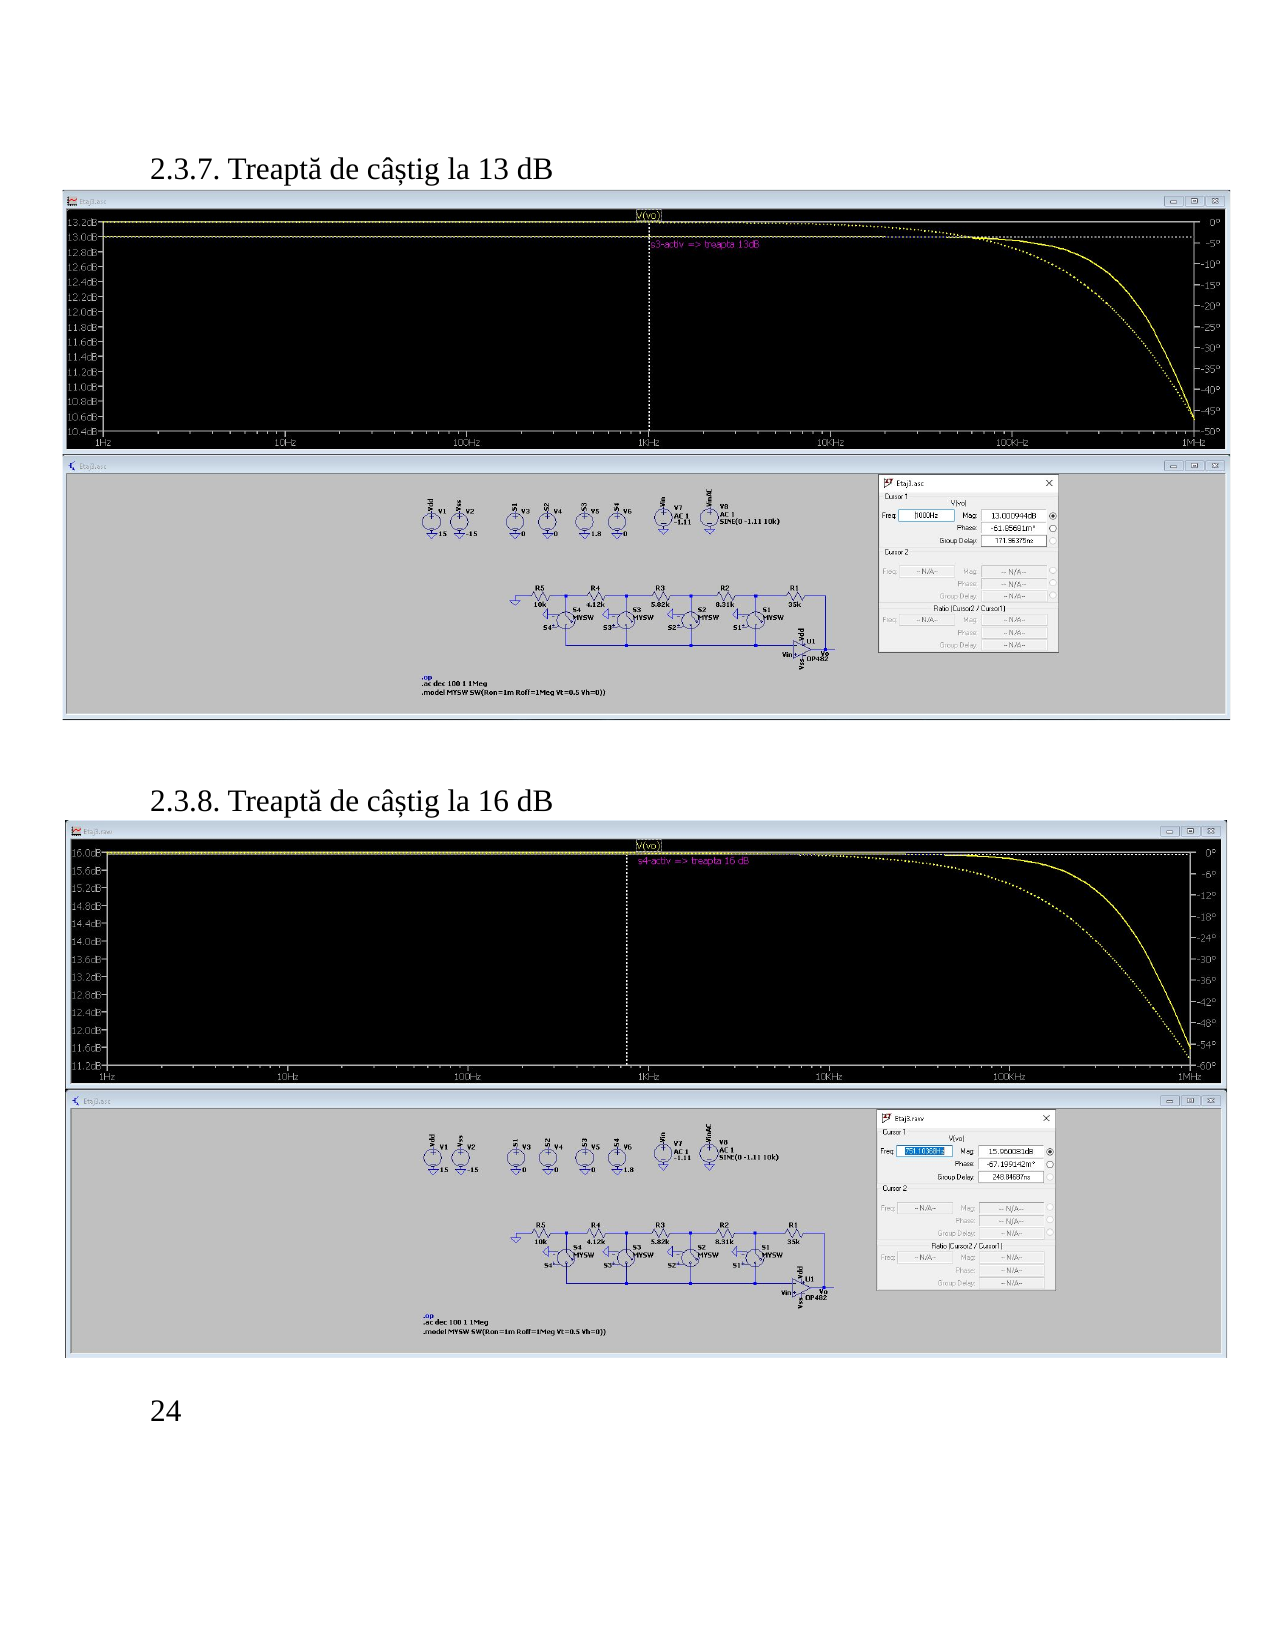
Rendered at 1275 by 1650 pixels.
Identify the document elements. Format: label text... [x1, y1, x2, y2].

subtitle 2.3.7. Treaptă de câștig la 13 dB [150, 150, 1125, 186]
picture [65, 820, 1228, 1358]
picture [62, 189, 1230, 721]
subtitle 2.3.8. Treaptă de câștig la 16 dB [150, 782, 1125, 818]
